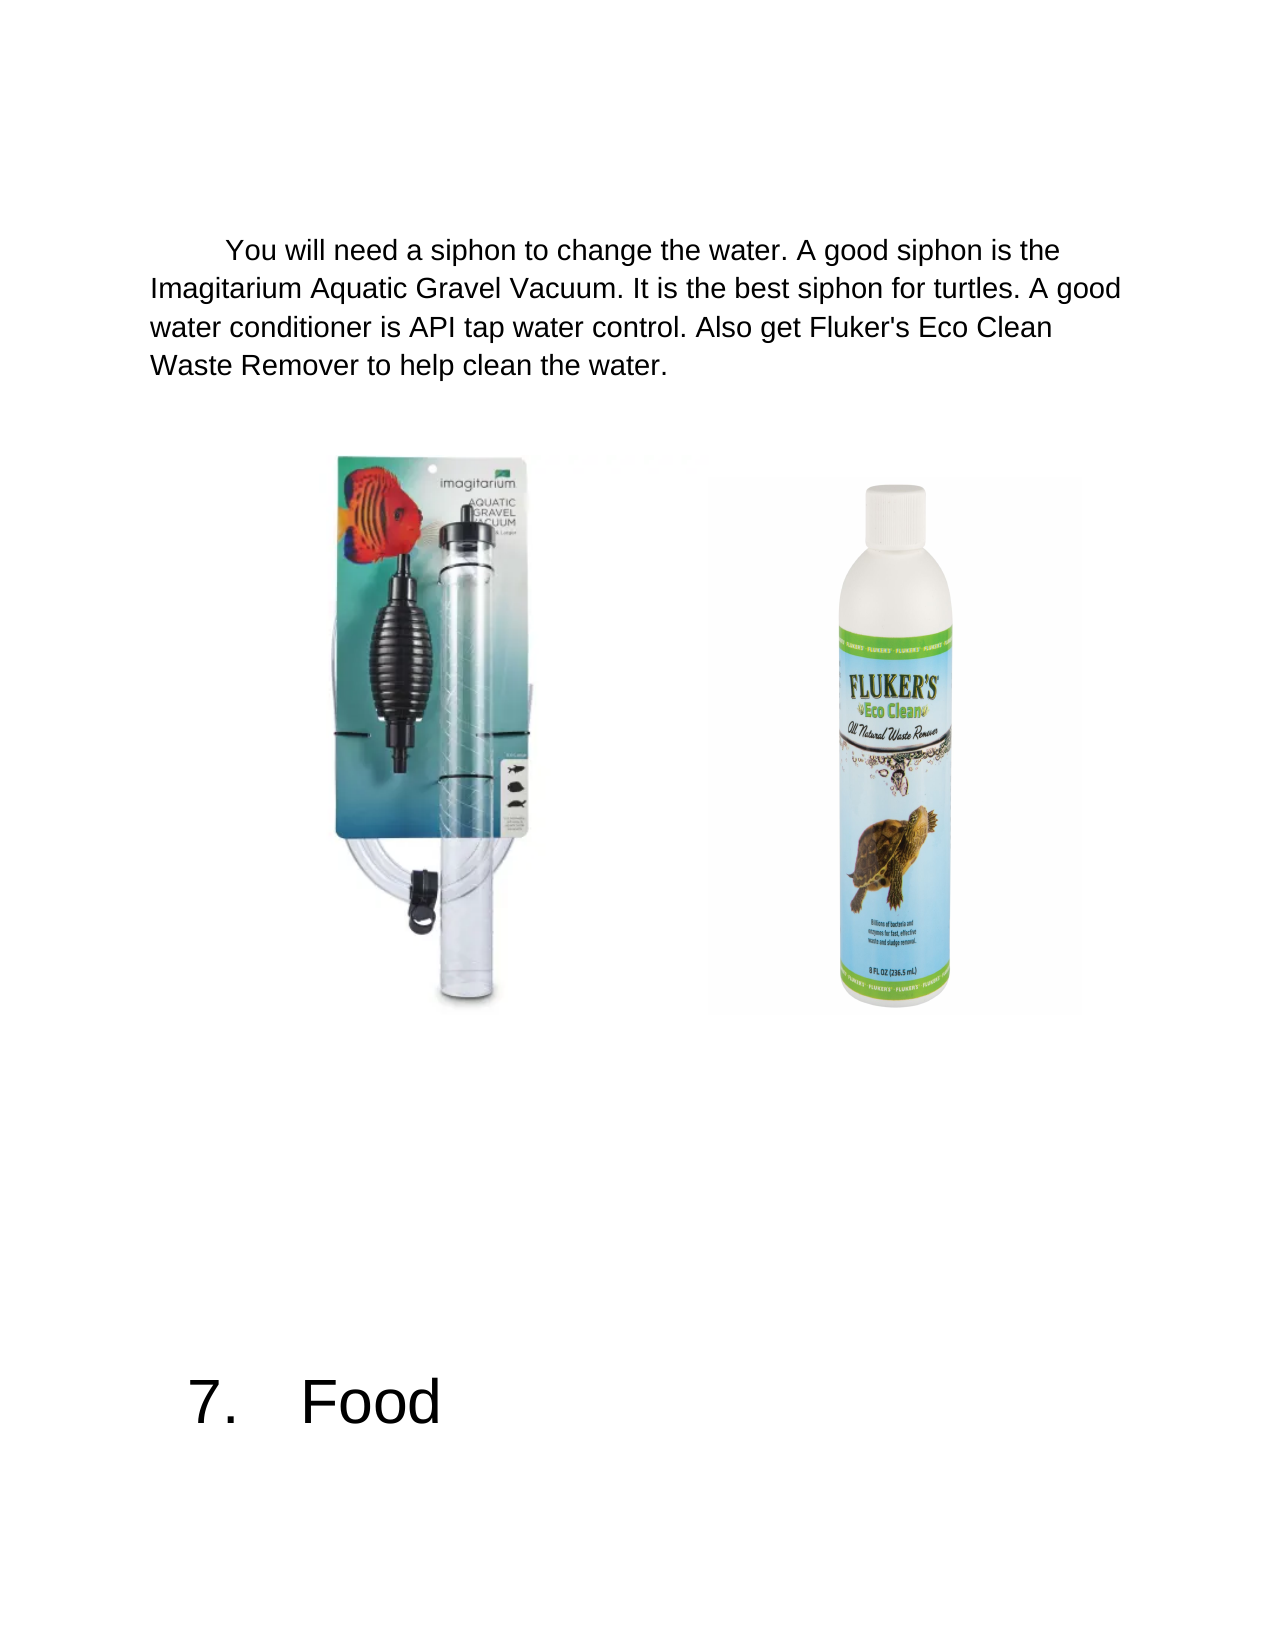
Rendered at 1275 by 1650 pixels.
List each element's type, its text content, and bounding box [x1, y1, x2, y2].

list Food [187, 1365, 1125, 1437]
picture [150, 455, 1083, 1015]
text You will need a siphon to change the water. A good siphon is the Imagitarium Aquatic Gravel Vacuum. It is the best siphon for turtles. A good water conditioner is API tap water control. Also get Fluker's Eco Clean Waste Remover to help clean the water. [150, 233, 1125, 382]
